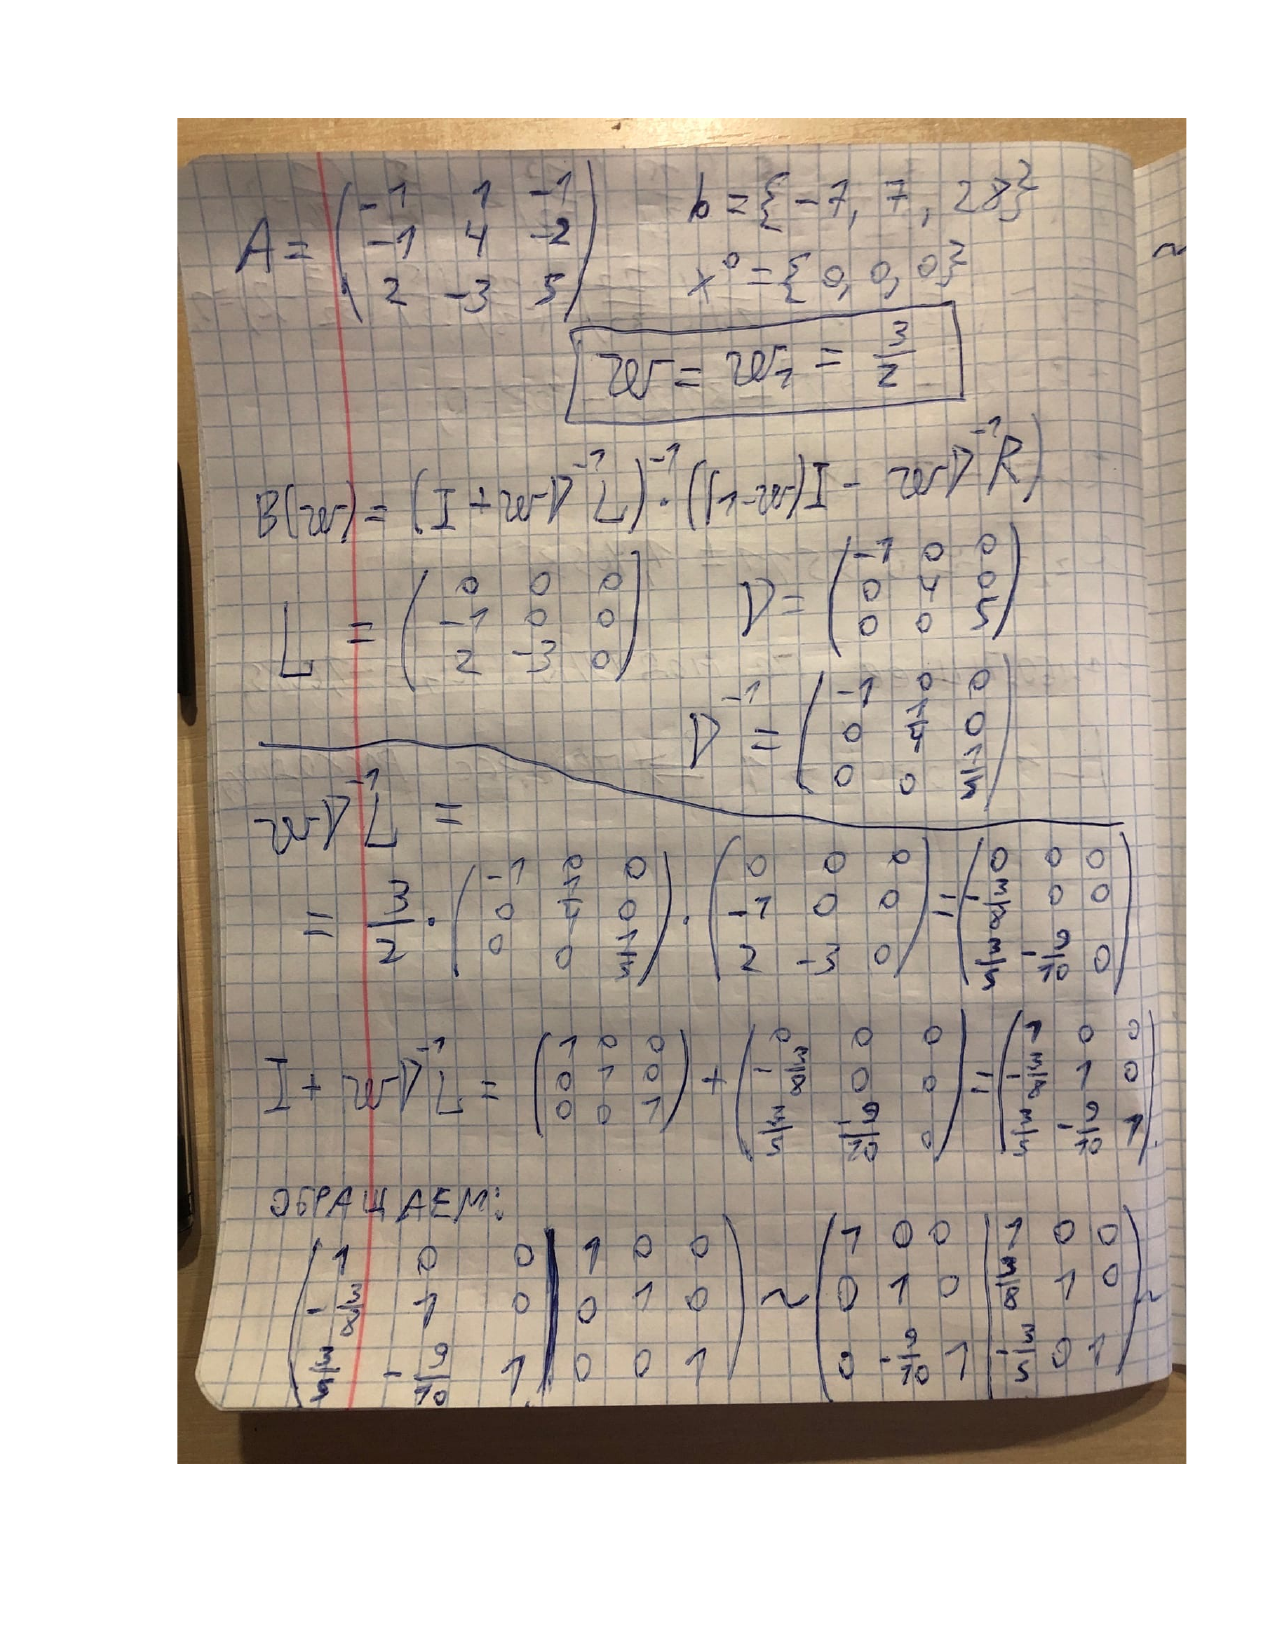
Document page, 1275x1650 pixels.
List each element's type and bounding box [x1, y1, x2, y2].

picture [177, 118, 1187, 1464]
